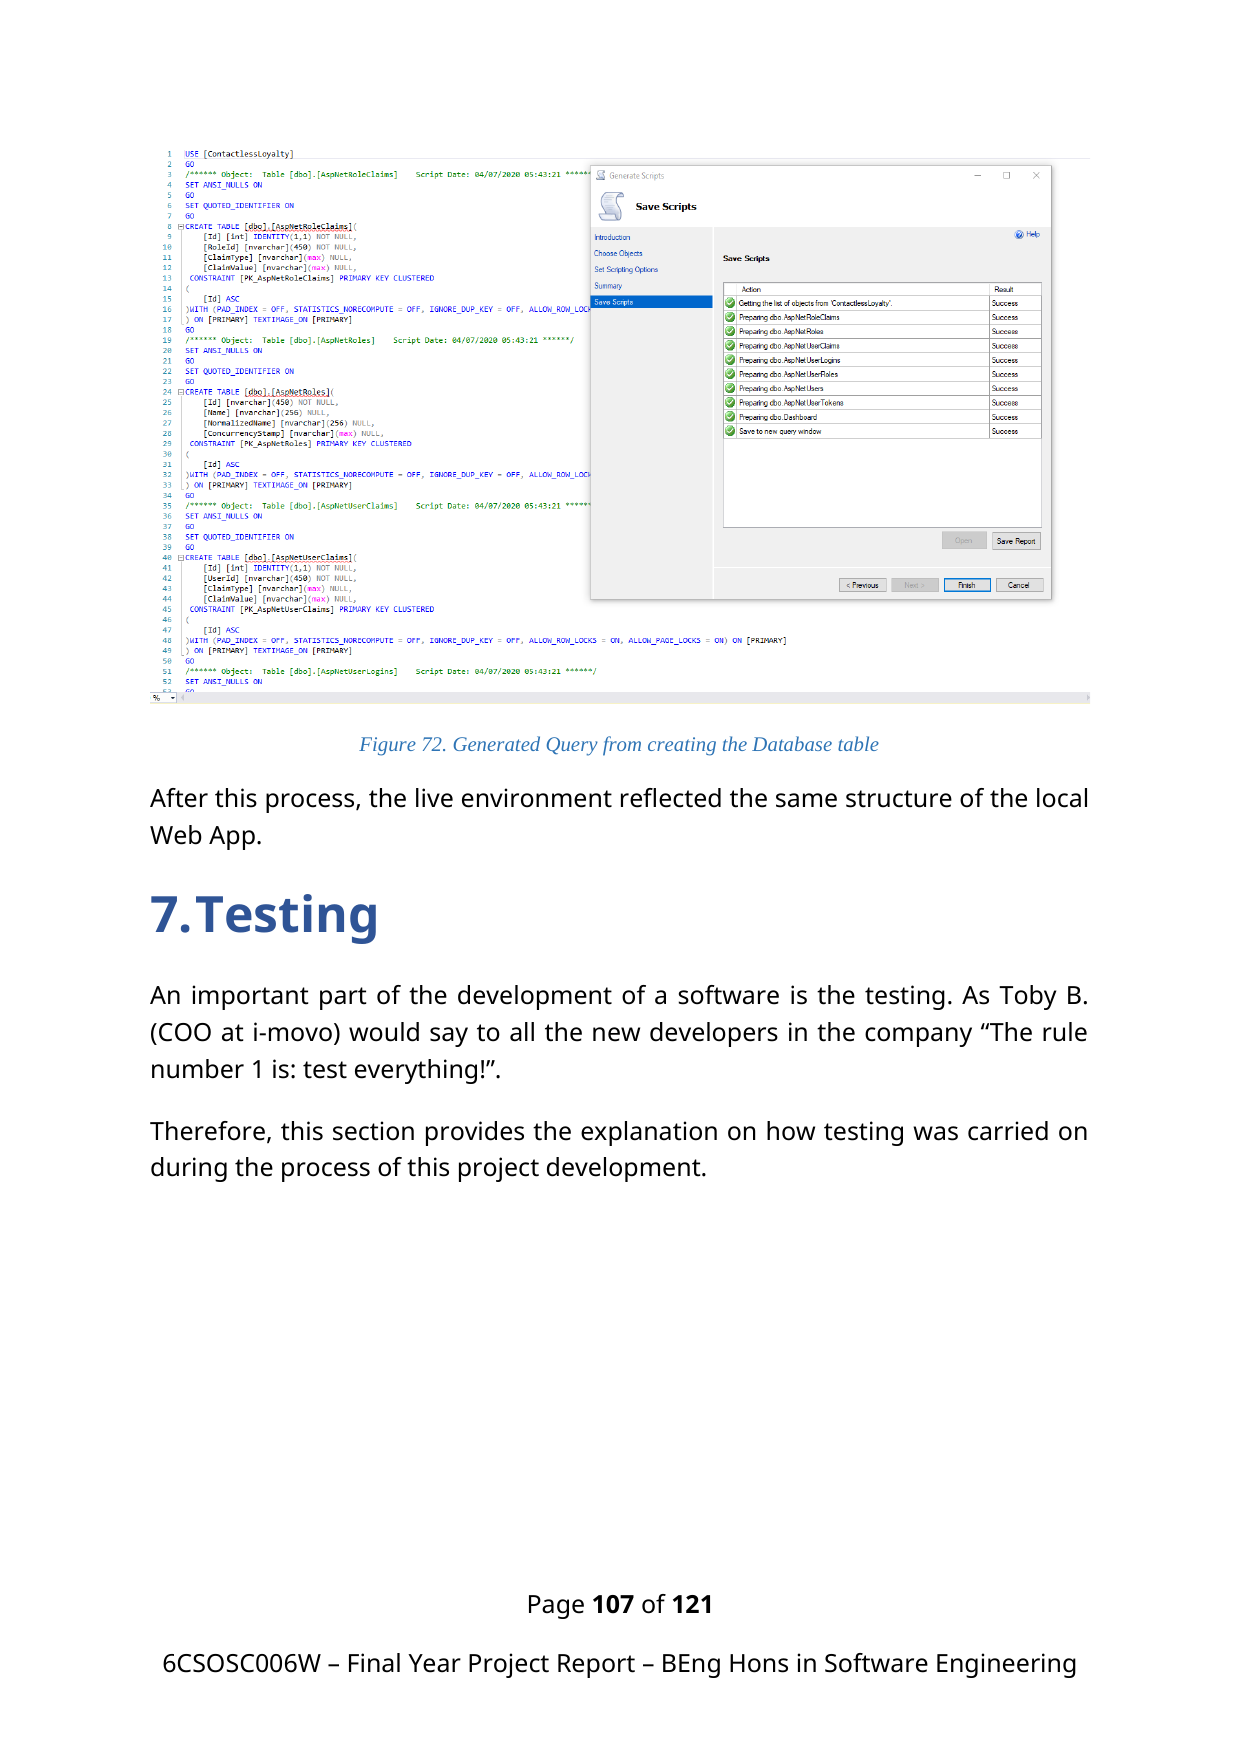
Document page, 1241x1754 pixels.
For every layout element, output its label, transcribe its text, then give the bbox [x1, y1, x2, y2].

text An important part of the development of a software is the testing. As Toby B. (COO at i-movo) would say to all the new developers in the company “The rule number 1 is: test everything!”. [150, 978, 1090, 1086]
text After this process, the live environment reflected the same structure of the local Web App. [150, 781, 1090, 852]
text Therefore, this section provides the explanation on how testing was carried on during the process of this project development. [150, 1113, 1090, 1184]
subtitle Testing [150, 879, 1090, 947]
text Figure 72. Generated Query from creating the Database table [150, 732, 1090, 756]
picture [150, 150, 1091, 704]
